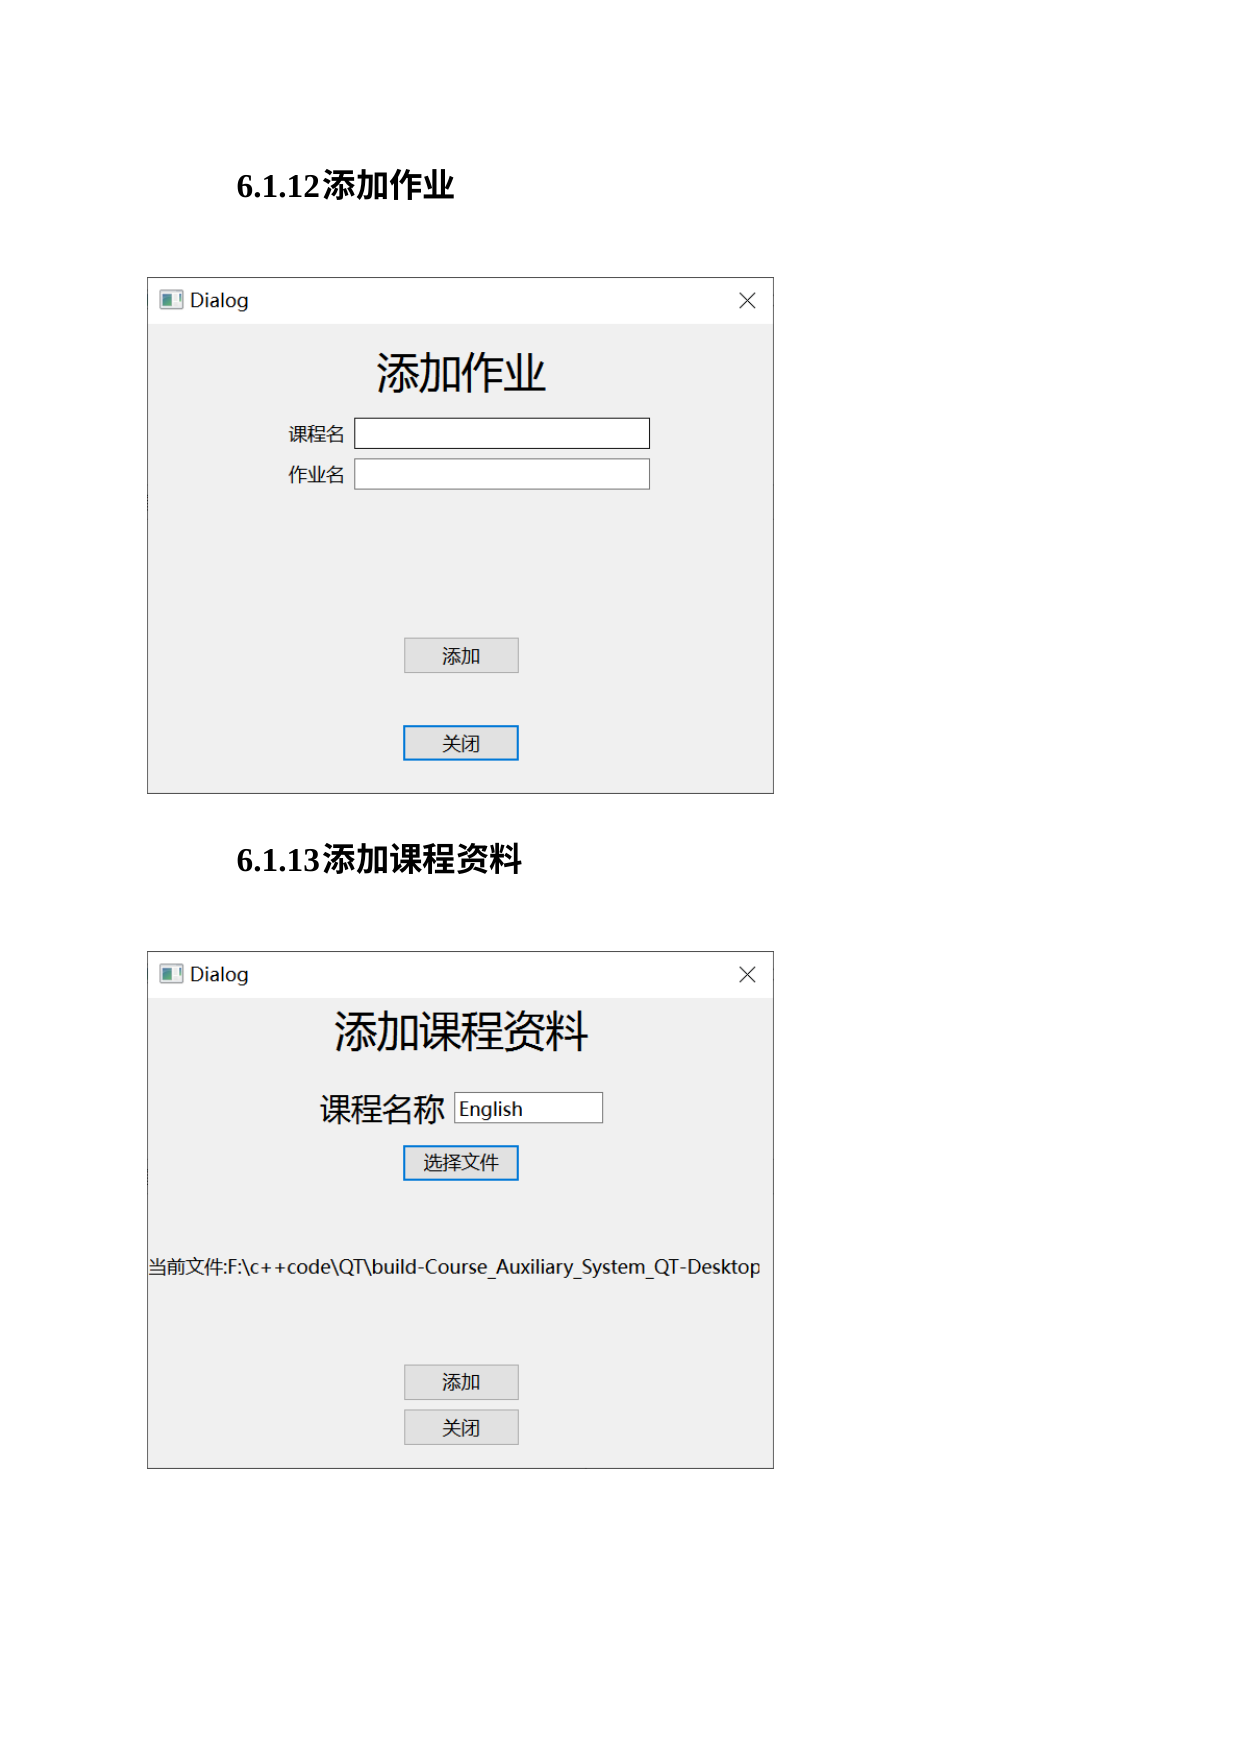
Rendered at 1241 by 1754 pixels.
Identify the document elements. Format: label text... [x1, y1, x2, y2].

picture [147, 277, 774, 794]
subtitle 添加课程资料 [236, 824, 1092, 889]
subtitle 添加作业 [236, 150, 1092, 215]
picture [147, 951, 774, 1469]
